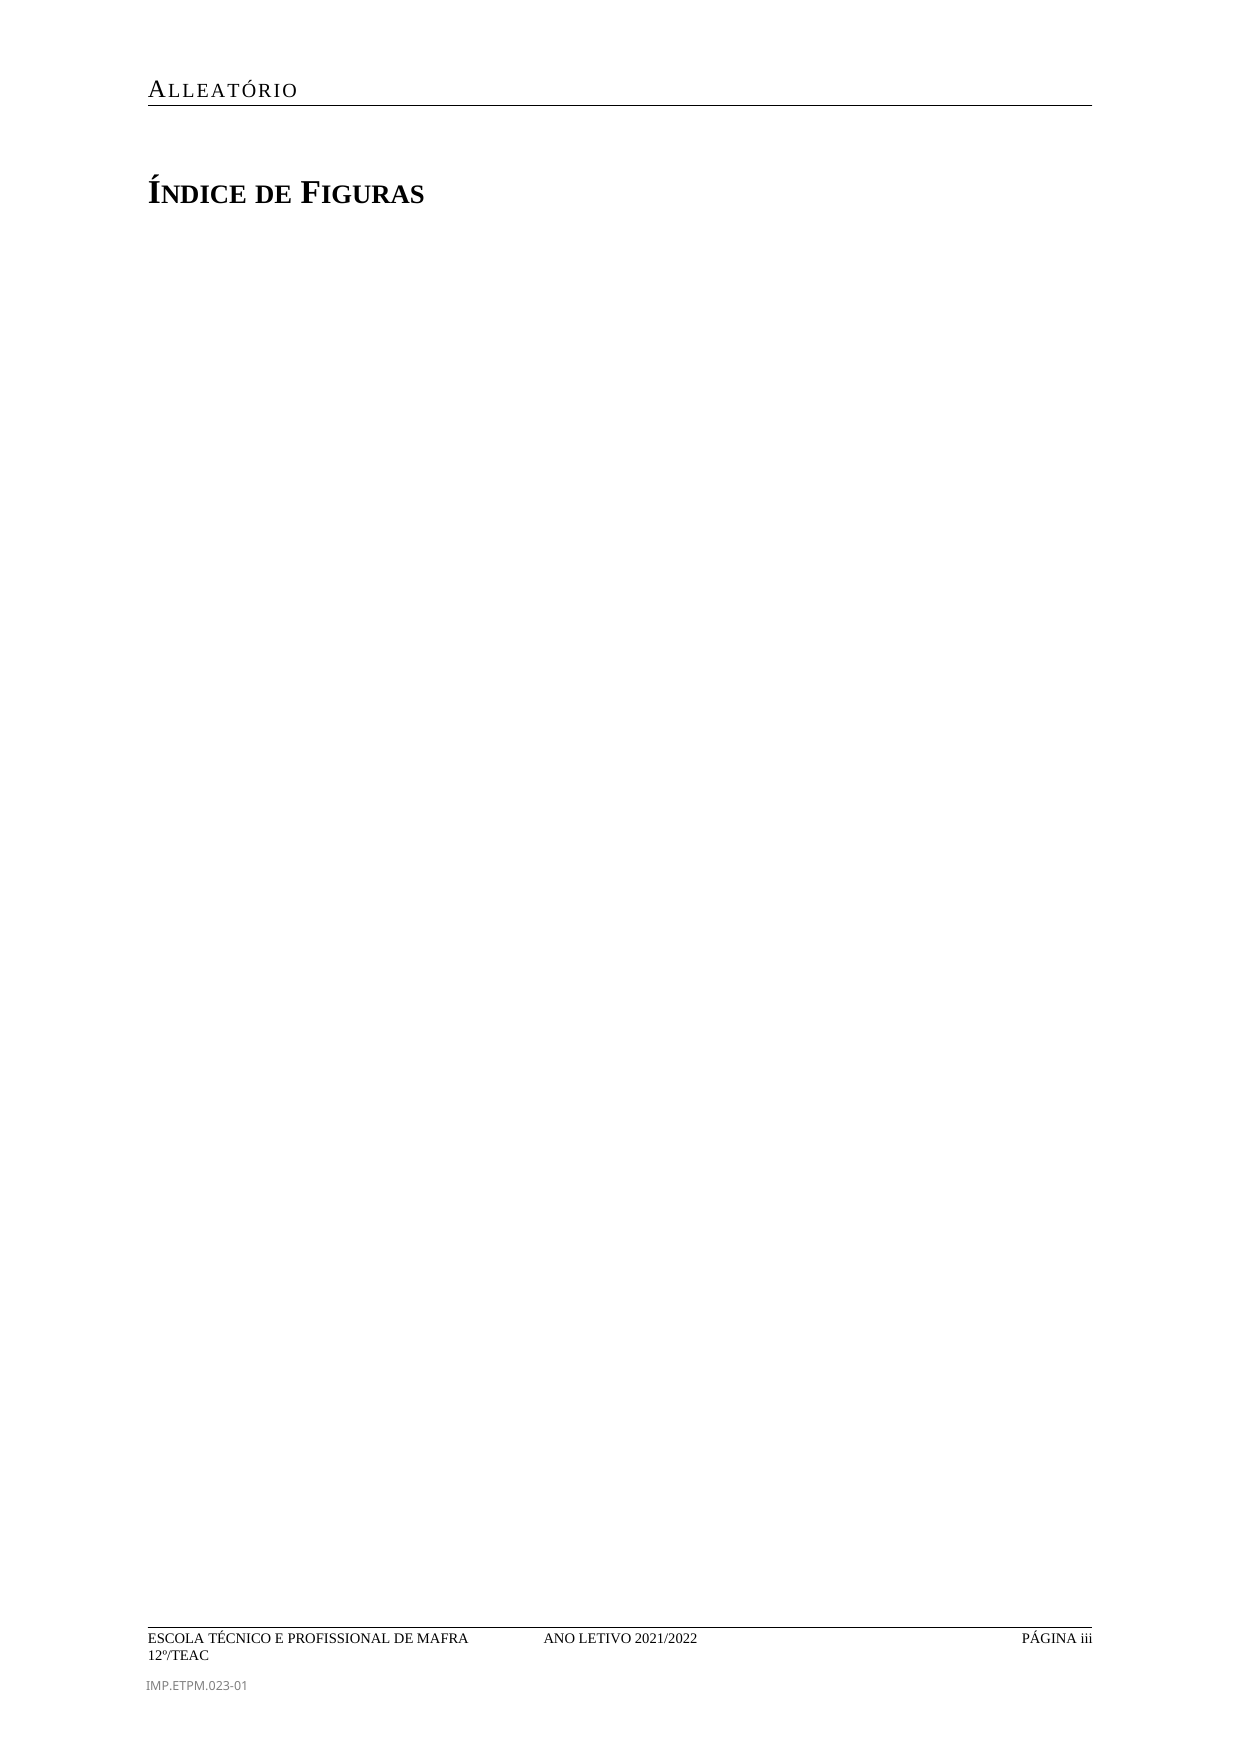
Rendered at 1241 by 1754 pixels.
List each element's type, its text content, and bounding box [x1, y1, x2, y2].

subtitle Índice de Figuras [148, 173, 1092, 211]
